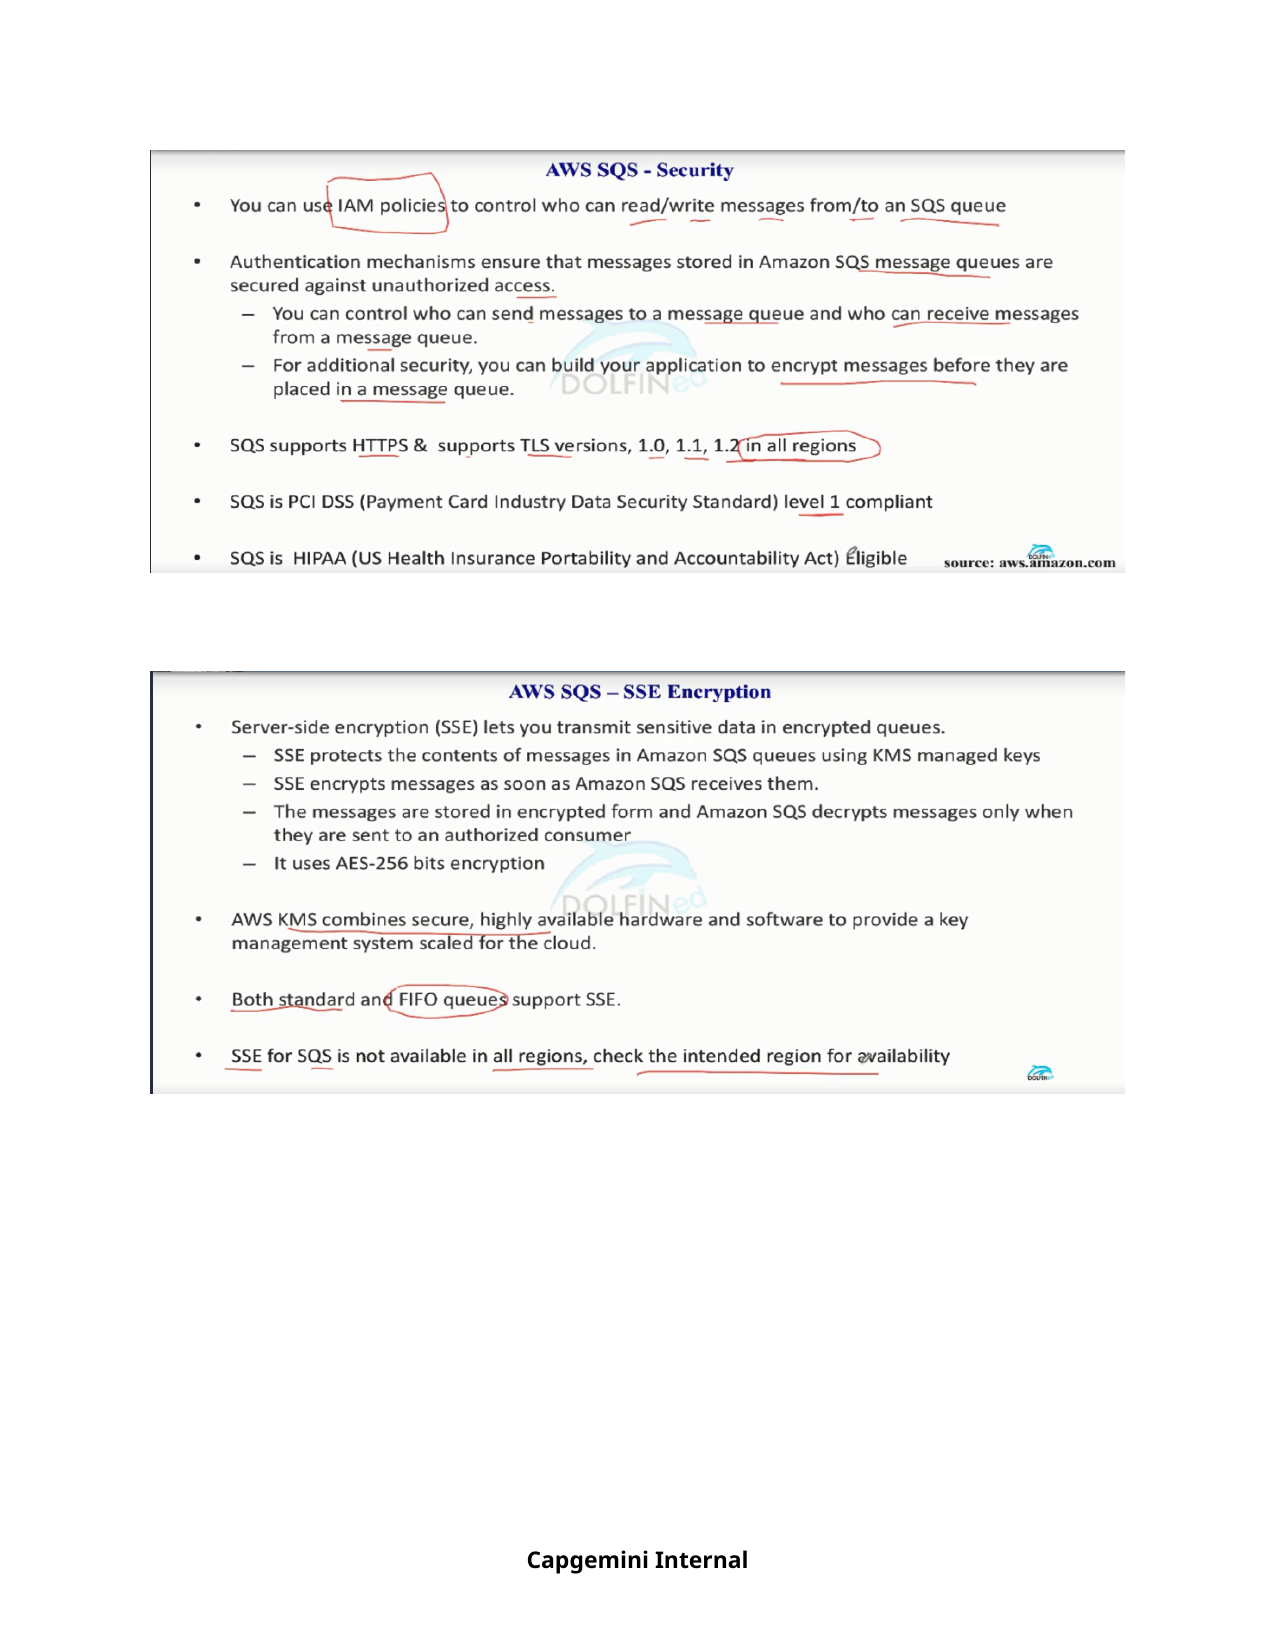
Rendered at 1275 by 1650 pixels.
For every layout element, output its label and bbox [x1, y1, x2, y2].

picture [150, 671, 1125, 1094]
picture [150, 150, 1125, 573]
